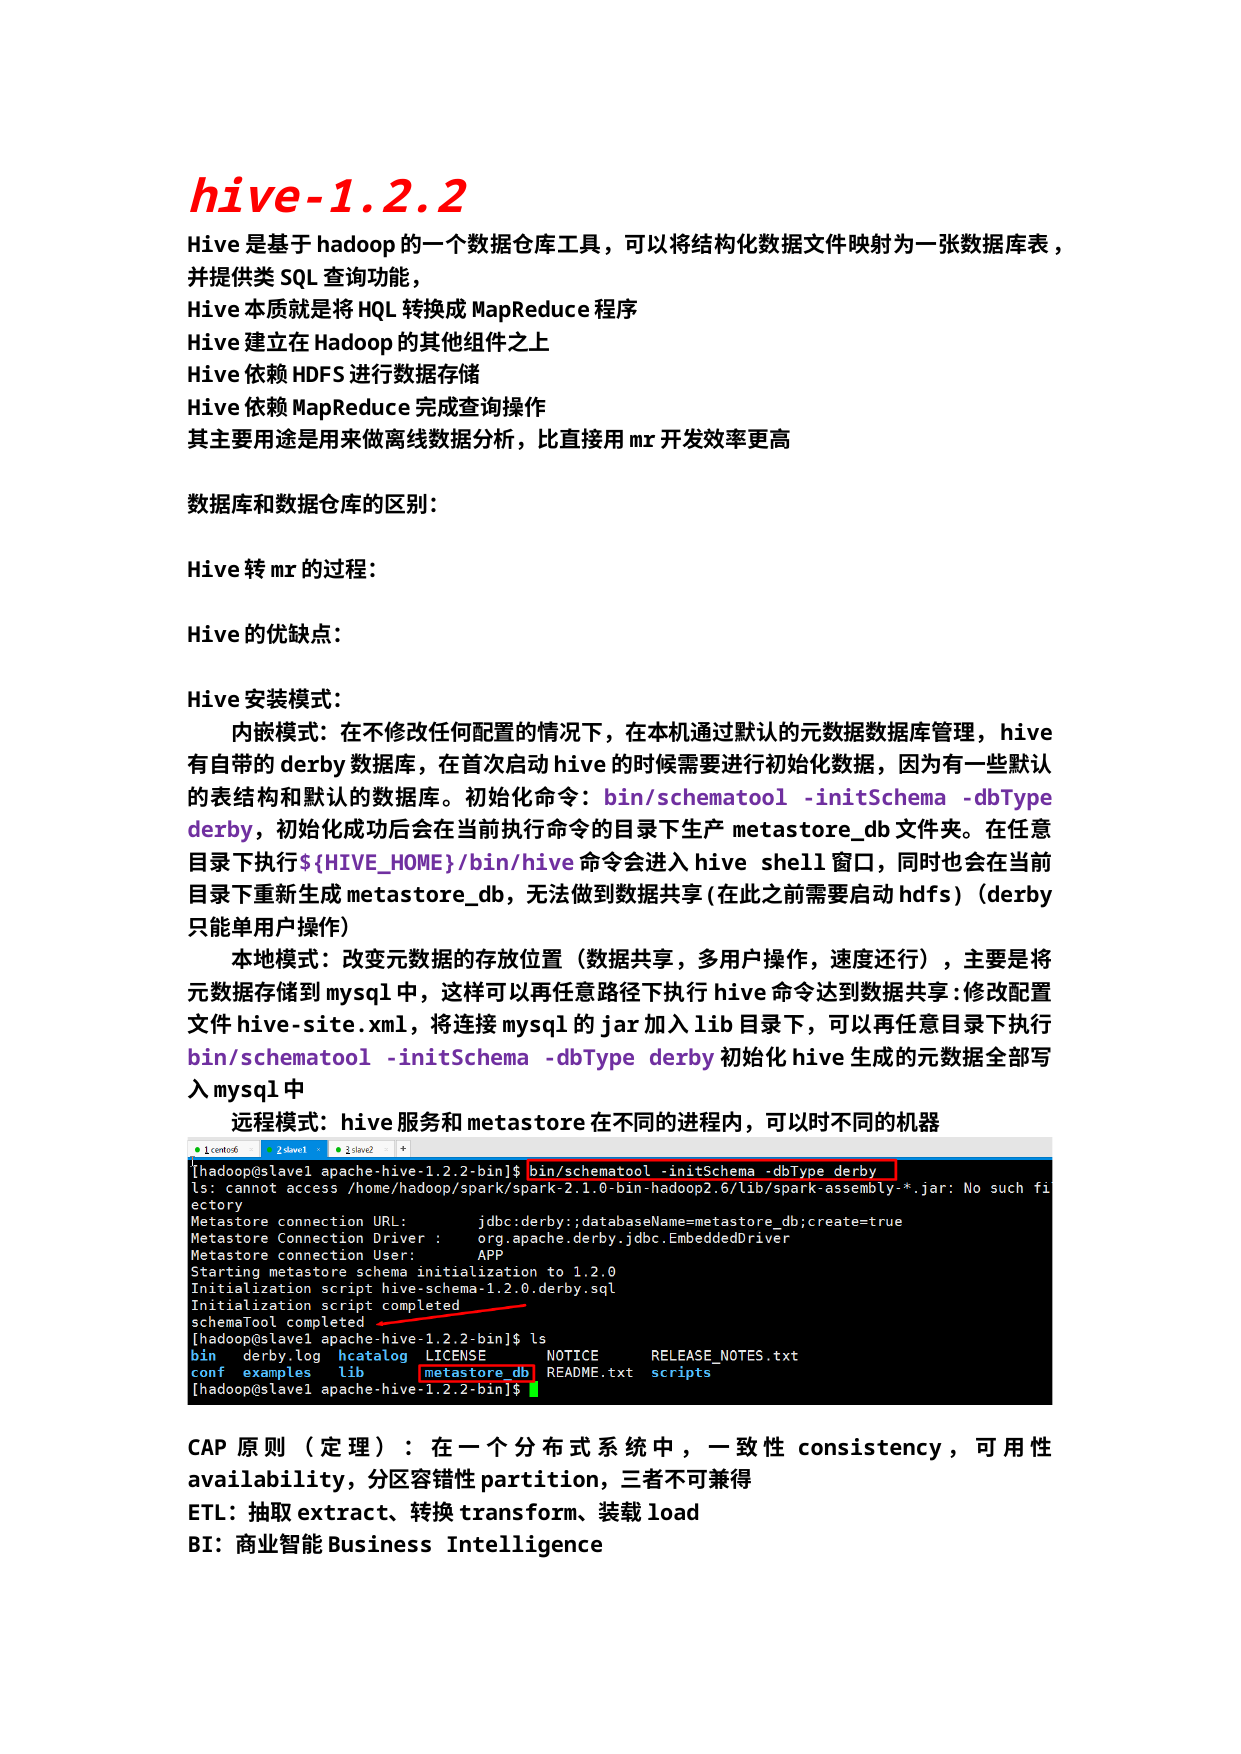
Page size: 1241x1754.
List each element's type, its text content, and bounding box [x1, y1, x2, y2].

text Hive转mr的过程： [187, 552, 1053, 584]
text Hive安装模式： [187, 682, 1053, 714]
text 远程模式：hive服务和metastore在不同的进程内，可以时不同的机器 [187, 1104, 1053, 1137]
text Hive依赖HDFS进行数据存储 [187, 357, 1053, 389]
text ETL：抽取extract、转换transform、装载load [187, 1494, 1053, 1527]
text 内嵌模式：在不修改任何配置的情况下，在本机通过默认的元数据数据库管理，hive有自带的derby数据库，在首次启动hive的时候需要进行初始化数据，因为有一些默认的表结构和默认的数据库。初始化命令：bin/schematool -initSchema -dbType derby，初始化成功后会在当前执行命令的目录下生产metastore_db文件夹。在任意目录下执行${HIVE_HOME}/bin/hive命令会进入hive shell窗口，同时也会在当前目录下重新生成metastore_db，无法做到数据共享(在此之前需要启动hdfs)（derby只能单用户操作） [187, 714, 1053, 942]
text 其主要用途是用来做离线数据分析，比直接用mr开发效率更高 [187, 422, 1053, 454]
text 本地模式：改变元数据的存放位置（数据共享，多用户操作，速度还行），主要是将元数据存储到mysql中，这样可以再任意路径下执行hive命令达到数据共享:修改配置文件hive-site.xml，将连接mysql的jar加入lib目录下，可以再任意目录下执行bin/schematool -initSchema -dbType derby初始化hive生成的元数据全部写入mysql中 [187, 942, 1053, 1104]
text Hive本质就是将HQL转换成MapReduce程序 [187, 292, 1053, 324]
text Hive是基于hadoop的一个数据仓库工具，可以将结构化数据文件映射为一张数据库表，并提供类SQL查询功能， [187, 227, 1053, 292]
picture [187, 1137, 1053, 1405]
text Hive建立在Hadoop的其他组件之上 [187, 324, 1053, 357]
text 数据库和数据仓库的区别： [187, 487, 1053, 519]
text BI：商业智能Business Intelligence [187, 1527, 1053, 1559]
text Hive依赖MapReduce完成查询操作 [187, 389, 1053, 422]
text hive-1.2.2 [187, 162, 1053, 227]
text Hive的优缺点： [187, 617, 1053, 649]
text CAP原则（定理）：在一个分布式系统中，一致性consistency，可用性availability，分区容错性partition，三者不可兼得 [187, 1429, 1053, 1494]
